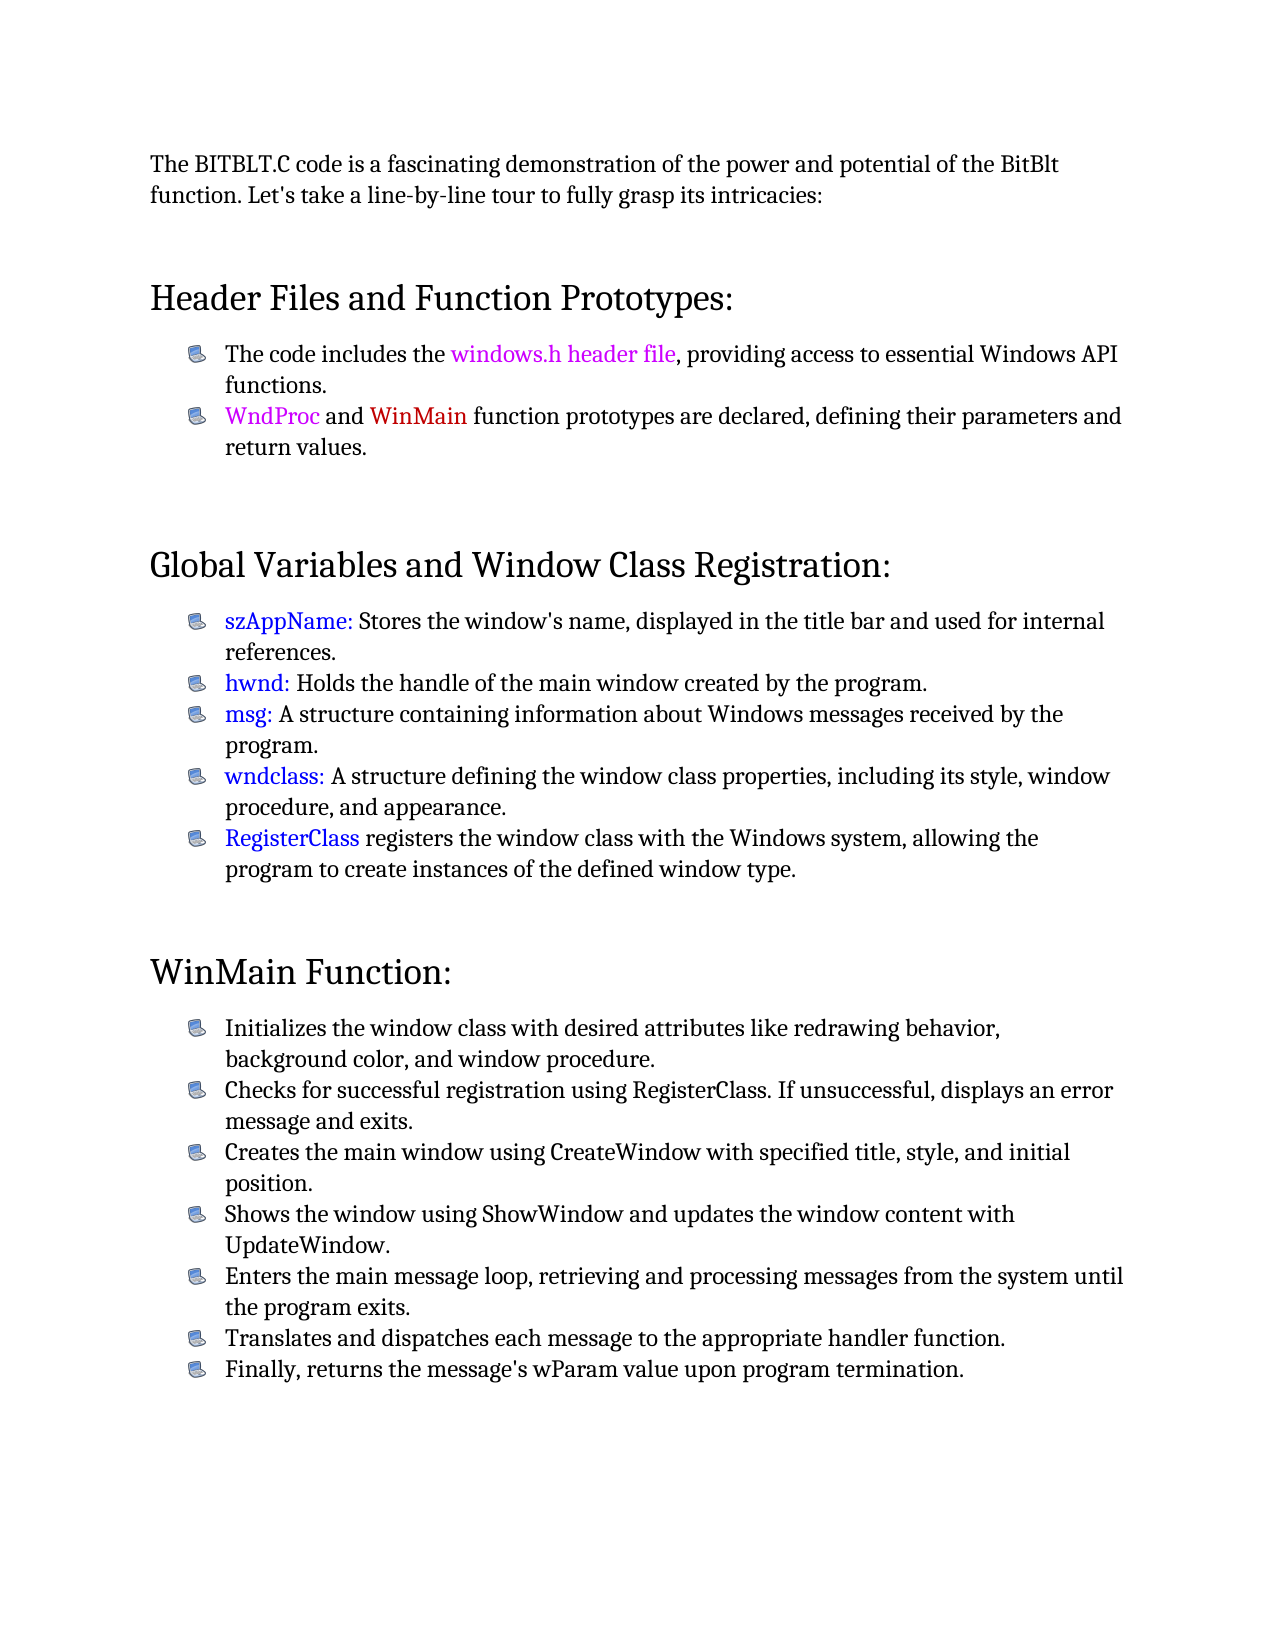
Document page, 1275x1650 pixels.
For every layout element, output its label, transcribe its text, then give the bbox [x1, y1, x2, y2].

picture [188, 1268, 206, 1285]
list wndclass: A structure defining the window class properties, including its style, window procedure, and appearance. [187, 762, 1125, 822]
picture [188, 407, 206, 425]
list Translates and dispatches each message to the appropriate handler function. [187, 1324, 1125, 1353]
list szAppName: Stores the window's name, displayed in the title bar and used for internal references. [187, 607, 1125, 667]
picture [188, 1206, 206, 1223]
picture [188, 675, 206, 692]
picture [188, 1144, 206, 1161]
text Header Files and Function Prototypes: [150, 276, 1125, 319]
list Initializes the window class with desired attributes like redrawing behavior, background color, and window procedure. [187, 1014, 1125, 1074]
picture [188, 1081, 206, 1099]
list Finally, returns the message's wParam value upon program termination. [187, 1355, 1125, 1384]
list msg: A structure containing information about Windows messages received by the program. [187, 700, 1125, 760]
text WinMain Function: [150, 951, 1125, 994]
list RegisterClass registers the window class with the Windows system, allowing the program to create instances of the defined window type. [187, 824, 1125, 884]
list WndProc and WinMain function prototypes are declared, defining their parameters and return values. [187, 402, 1125, 462]
picture [188, 613, 206, 630]
text Global Variables and Window Class Registration: [150, 544, 1125, 587]
picture [188, 706, 206, 723]
list The code includes the windows.h header file, providing access to essential Windows API functions. [187, 340, 1125, 399]
picture [188, 1019, 206, 1037]
list Enters the main message loop, retrieving and processing messages from the system until the program exits. [187, 1262, 1125, 1322]
text The BITBLT.C code is a fascinating demonstration of the power and potential of the BitBlt function. Let's take a line-by-line tour to fully grasp its intricacies: [150, 150, 1125, 210]
list Checks for successful registration using RegisterClass. If unsuccessful, displays an error message and exits. [187, 1076, 1125, 1136]
list hwnd: Holds the handle of the main window created by the program. [187, 669, 1125, 698]
picture [188, 345, 206, 363]
picture [188, 768, 206, 785]
list Creates the main window using CreateWindow with specified title, style, and initial position. [187, 1138, 1125, 1198]
picture [188, 1361, 206, 1378]
picture [188, 1330, 206, 1347]
list Shows the window using ShowWindow and updates the window content with UpdateWindow. [187, 1200, 1125, 1260]
picture [188, 830, 206, 847]
